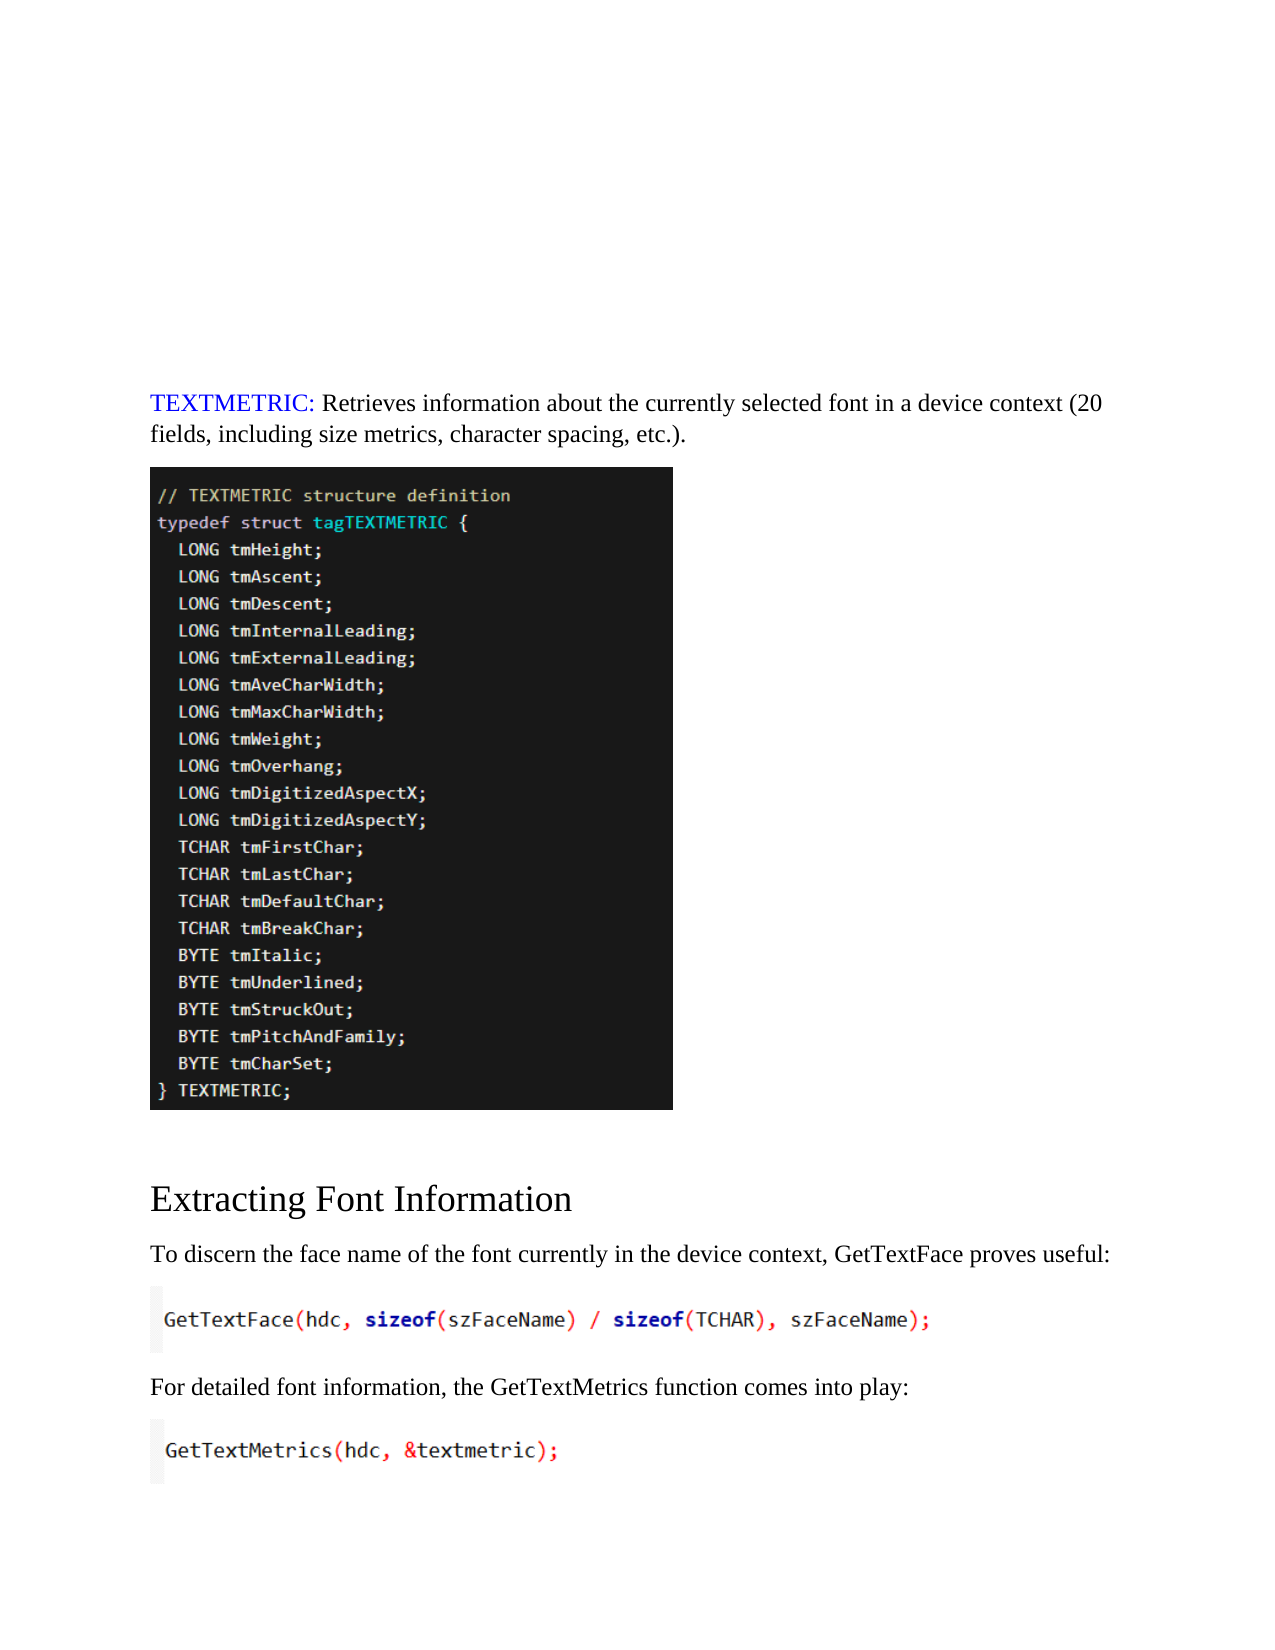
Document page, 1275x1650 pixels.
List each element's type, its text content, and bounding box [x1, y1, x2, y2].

text For detailed font information, the GetTextMetrics function comes into play: [150, 1372, 1125, 1401]
text TEXTMETRIC: Retrieves information about the currently selected font in a device context (20 fields, including size metrics, character spacing, etc.). [150, 388, 1125, 448]
text To discern the face name of the font currently in the device context, GetTextFace proves useful: [150, 1239, 1125, 1268]
text Extracting Font Information [150, 1176, 1125, 1219]
picture [150, 467, 673, 1110]
picture [150, 1286, 992, 1353]
picture [150, 1419, 609, 1484]
